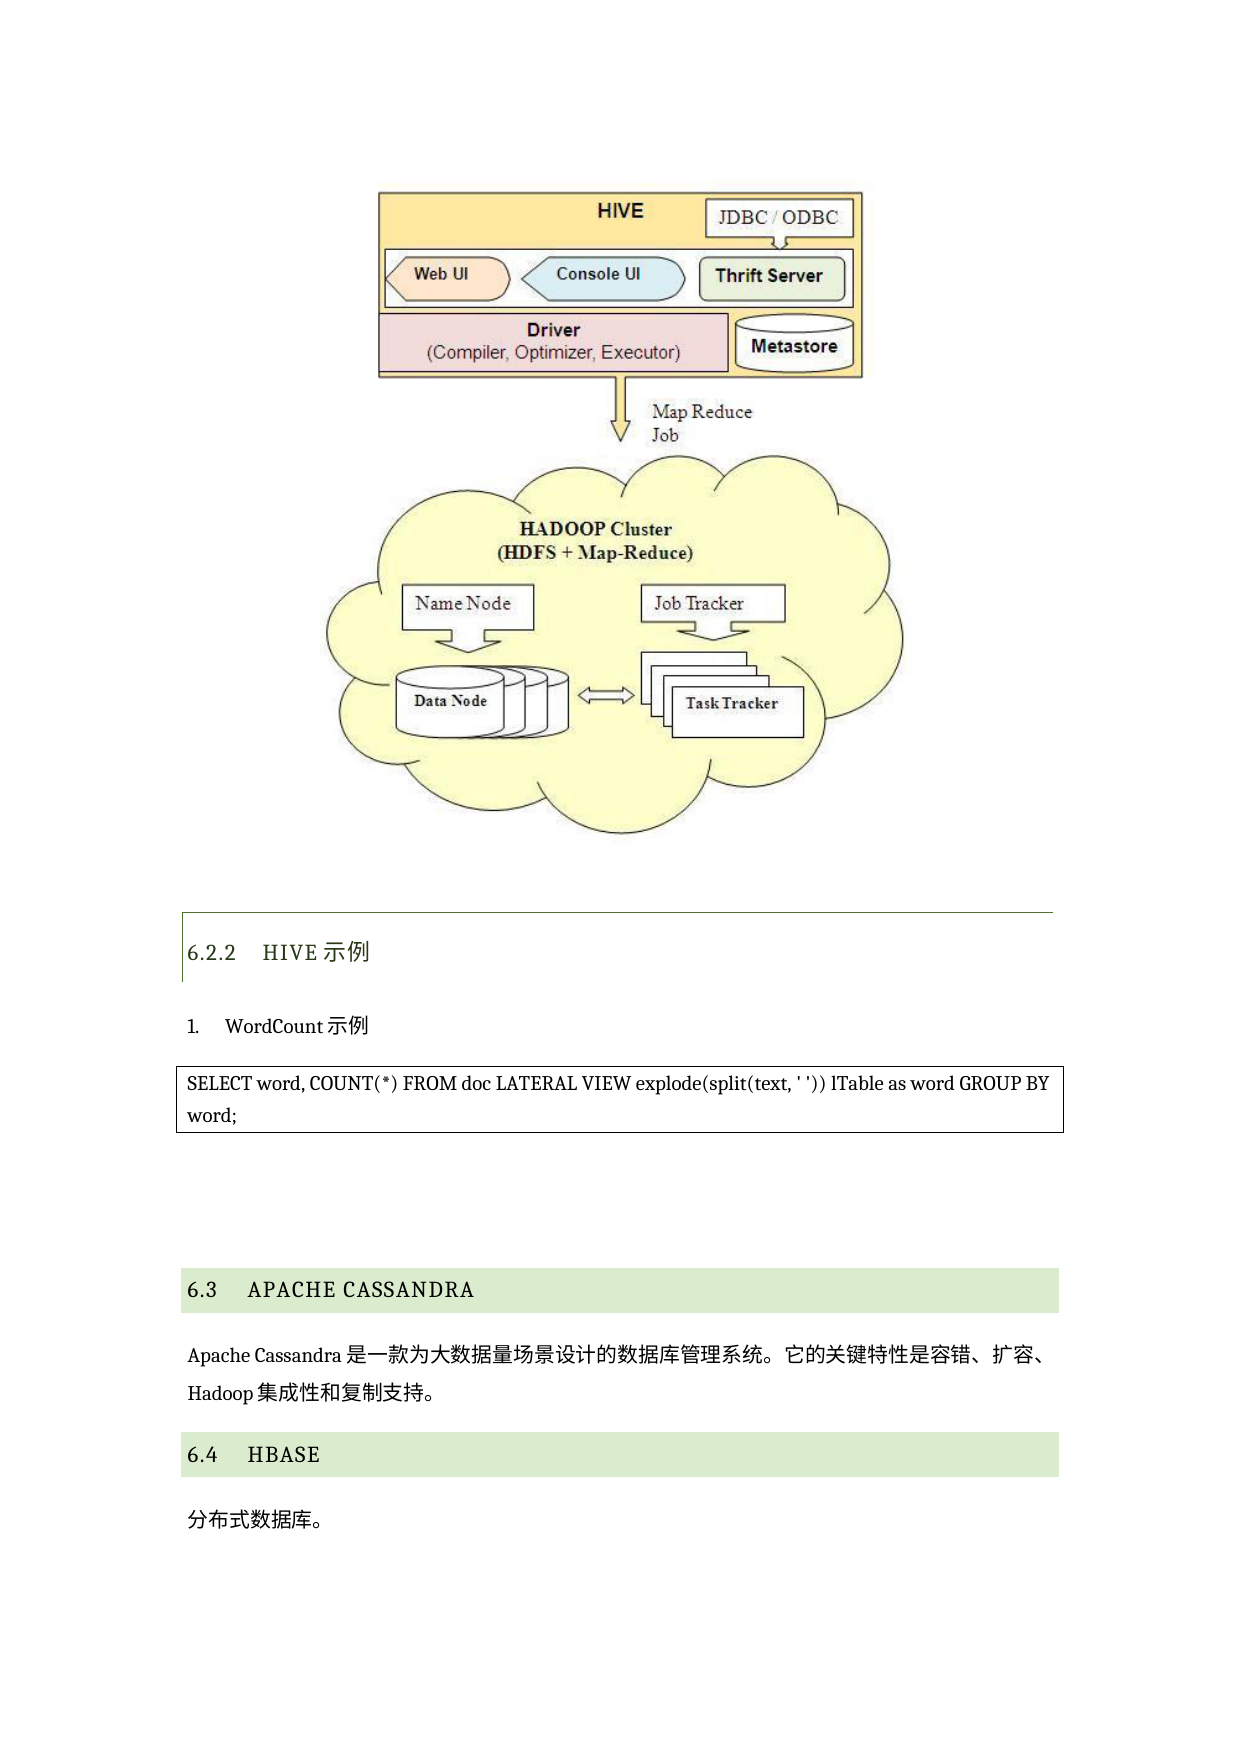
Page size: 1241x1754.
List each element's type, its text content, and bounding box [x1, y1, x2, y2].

subtitle Apache Cassandra [188, 1274, 1053, 1306]
text 分布式数据库。 [187, 1502, 1053, 1535]
table_header SELECT word, COUNT(*) FROM doc LATERAL VIEW explode(split(text, ' ')) lTable as word GROUP BY word; [177, 1067, 1063, 1132]
text Apache Cassandra 是一款为大数据量场景设计的数据库管理系统。它的关键特性是容错、扩容、Hadoop集成性和复制支持。 [187, 1337, 1053, 1407]
subtitle Hbase [188, 1439, 1053, 1471]
list WordCount示例 [187, 1008, 1053, 1041]
subtitle Hive示例 [183, 913, 1053, 982]
